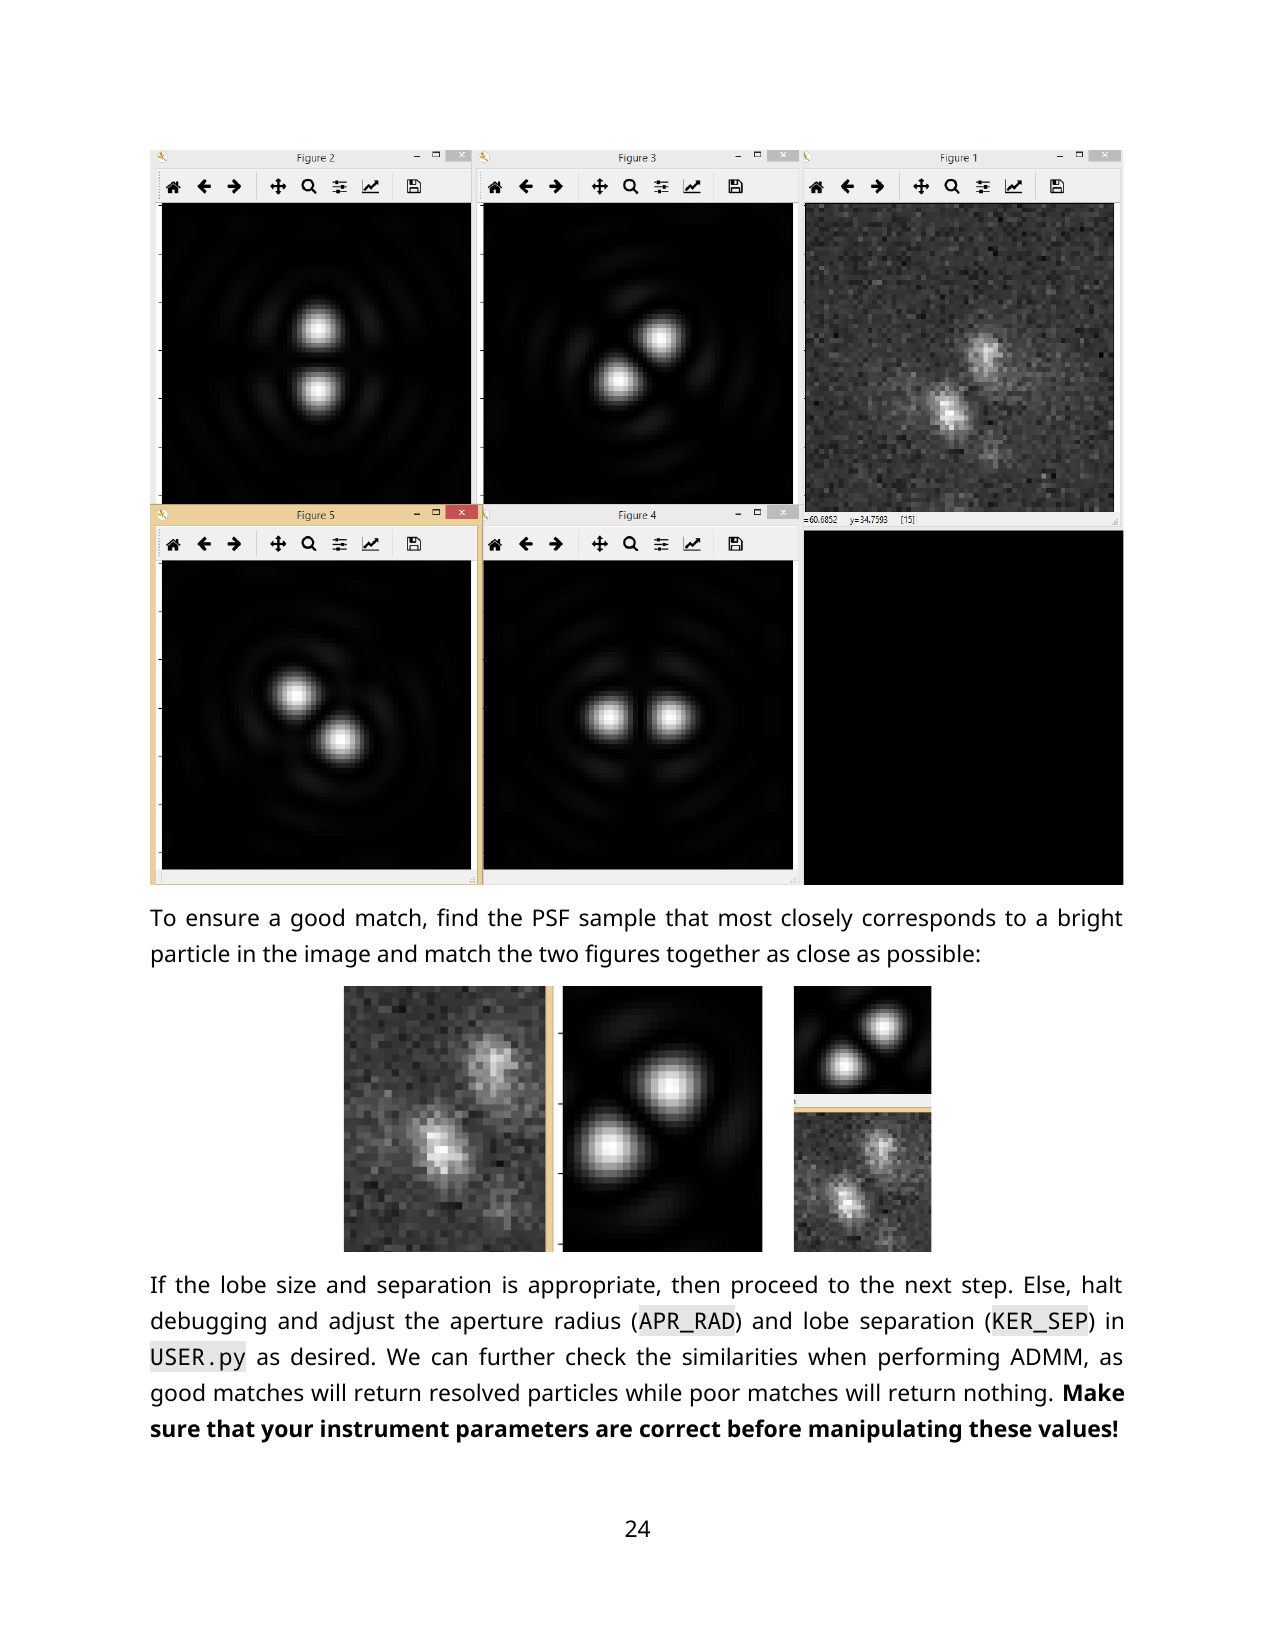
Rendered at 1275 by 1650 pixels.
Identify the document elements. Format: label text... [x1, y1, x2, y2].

text To ensure a good match, find the PSF sample that most closely corresponds to a bright particle in the image and match the two figures together as close as possible: [150, 902, 1125, 969]
picture [793, 986, 932, 1252]
picture [343, 986, 763, 1252]
text If the lobe size and separation is appropriate, then proceed to the next step. Else, halt debugging and adjust the aperture radius (APR_RAD) and lobe separation (KER_SEP) in USER.py as desired. We can further check the similarities when performing ADMM, as good matches will return resolved particles while poor matches will return nothing. Make sure that your instrument parameters are correct before manipulating these values! [150, 1269, 1125, 1444]
picture [150, 150, 1124, 885]
